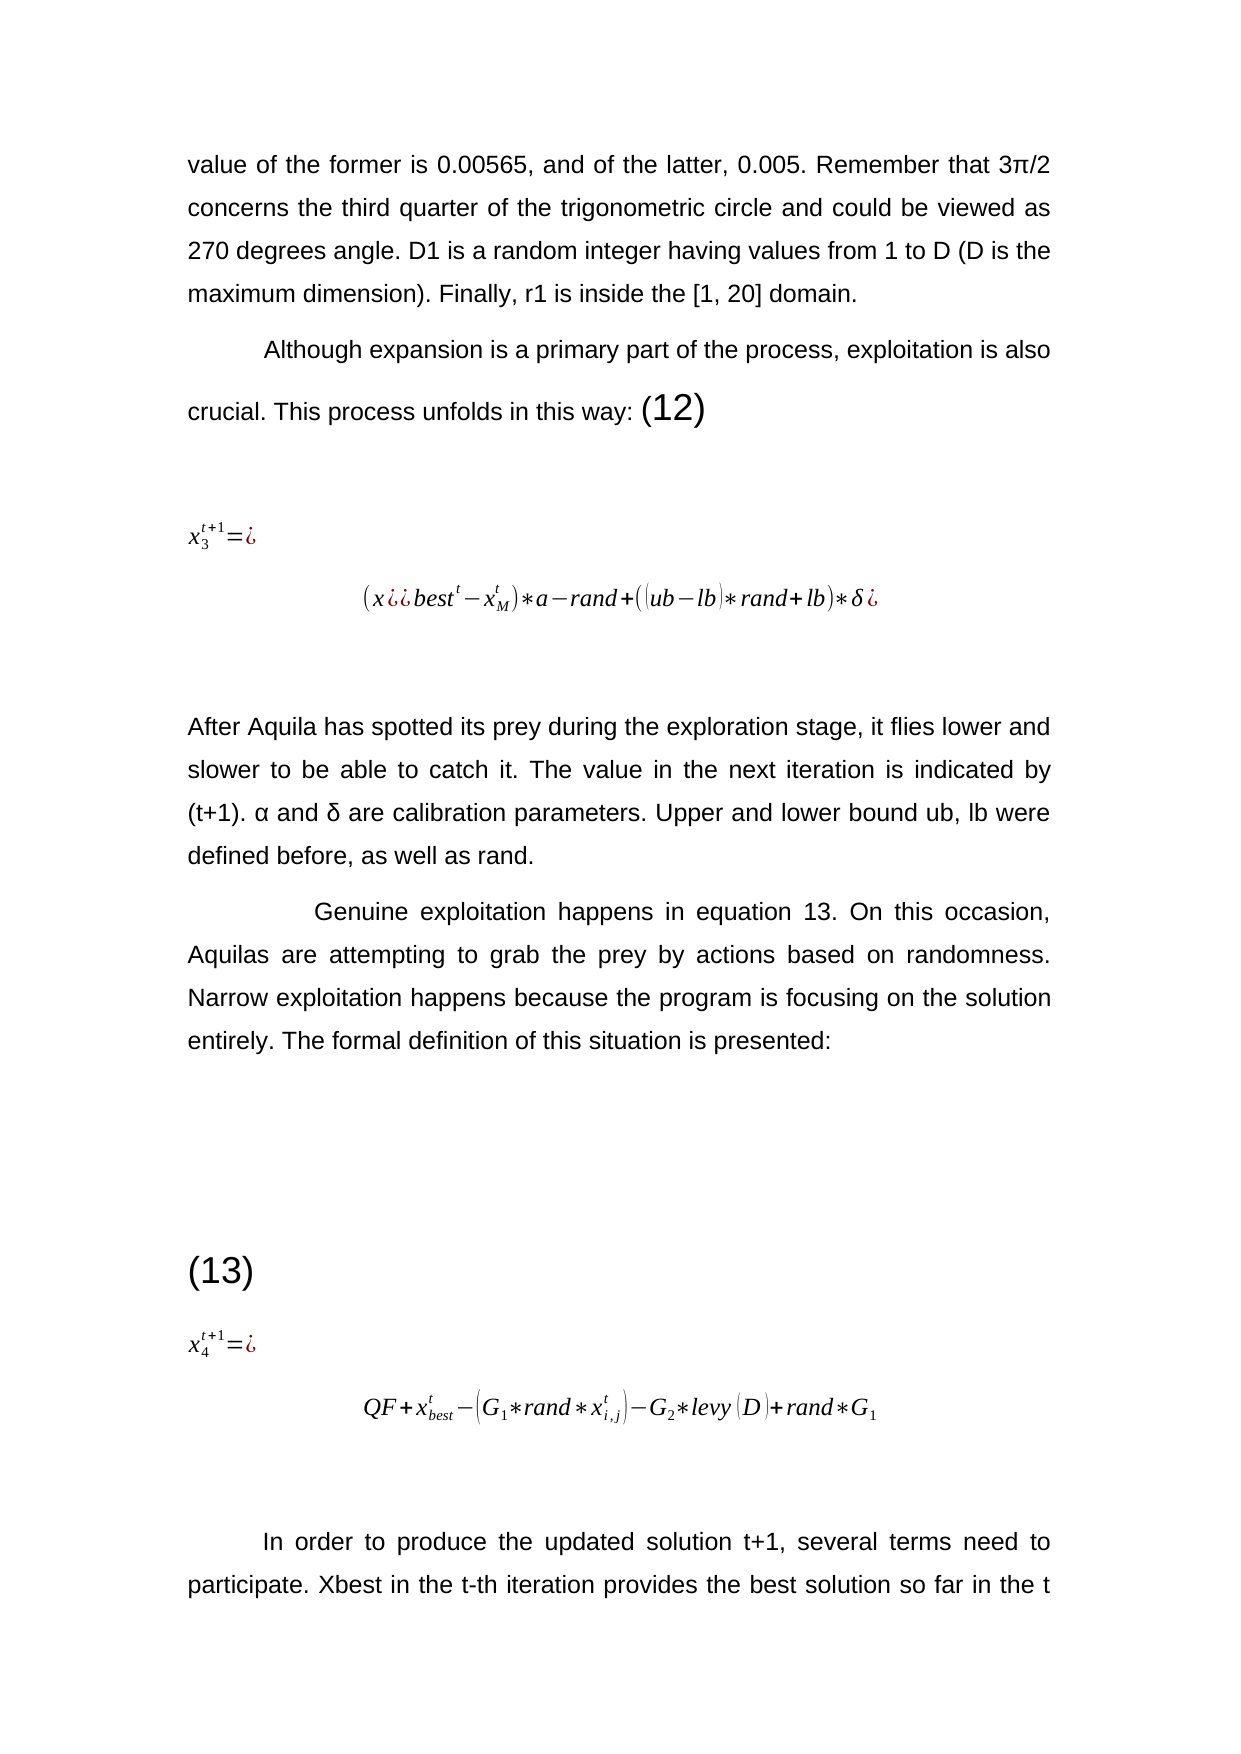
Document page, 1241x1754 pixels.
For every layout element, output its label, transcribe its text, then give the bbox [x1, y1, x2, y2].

text Genuine exploitation happens in equation 13. On this occasion, Aquilas are attempting to grab the prey by actions based on randomness. Narrow exploitation happens because the program is focusing on the solution entirely. The formal definition of this situation is presented: [187, 897, 1053, 1055]
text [187, 1527, 1053, 1598]
text After Aquila has spotted its prey during the exploration stage, it flies lower and slower to be able to catch it. The value in the next iteration is indicated by (t+1). α and δ are calibration parameters. Upper and lower bound ub, lb were defined before, as well as rand. [187, 712, 1053, 870]
text Although expansion is a primary part of the process, exploitation is also crucial. This process unfolds in this way: (12) [187, 335, 1053, 428]
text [187, 150, 1053, 308]
text (13) [187, 1249, 1053, 1292]
